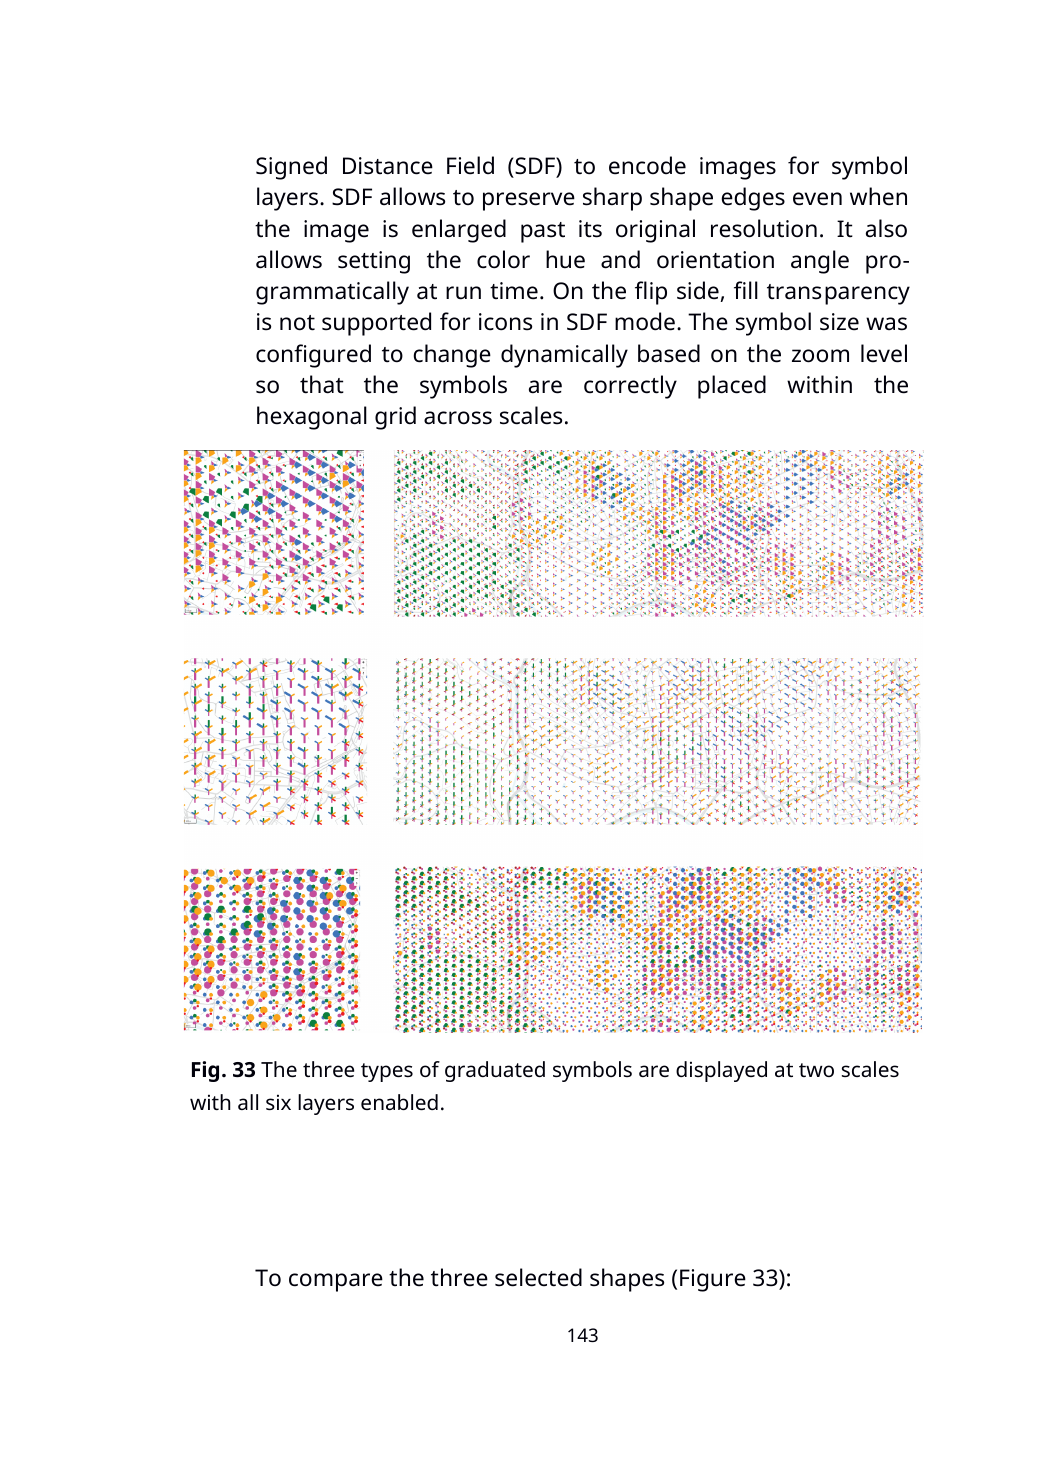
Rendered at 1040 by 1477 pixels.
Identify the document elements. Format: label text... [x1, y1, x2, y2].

text Fig. 33 The three types of graduated symbols are displayed at two scales with all six layers enabled. [190, 1033, 910, 1116]
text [255, 150, 910, 431]
picture [183, 450, 924, 1033]
text To compare the three selected shapes (Figure 33): [255, 1262, 910, 1293]
